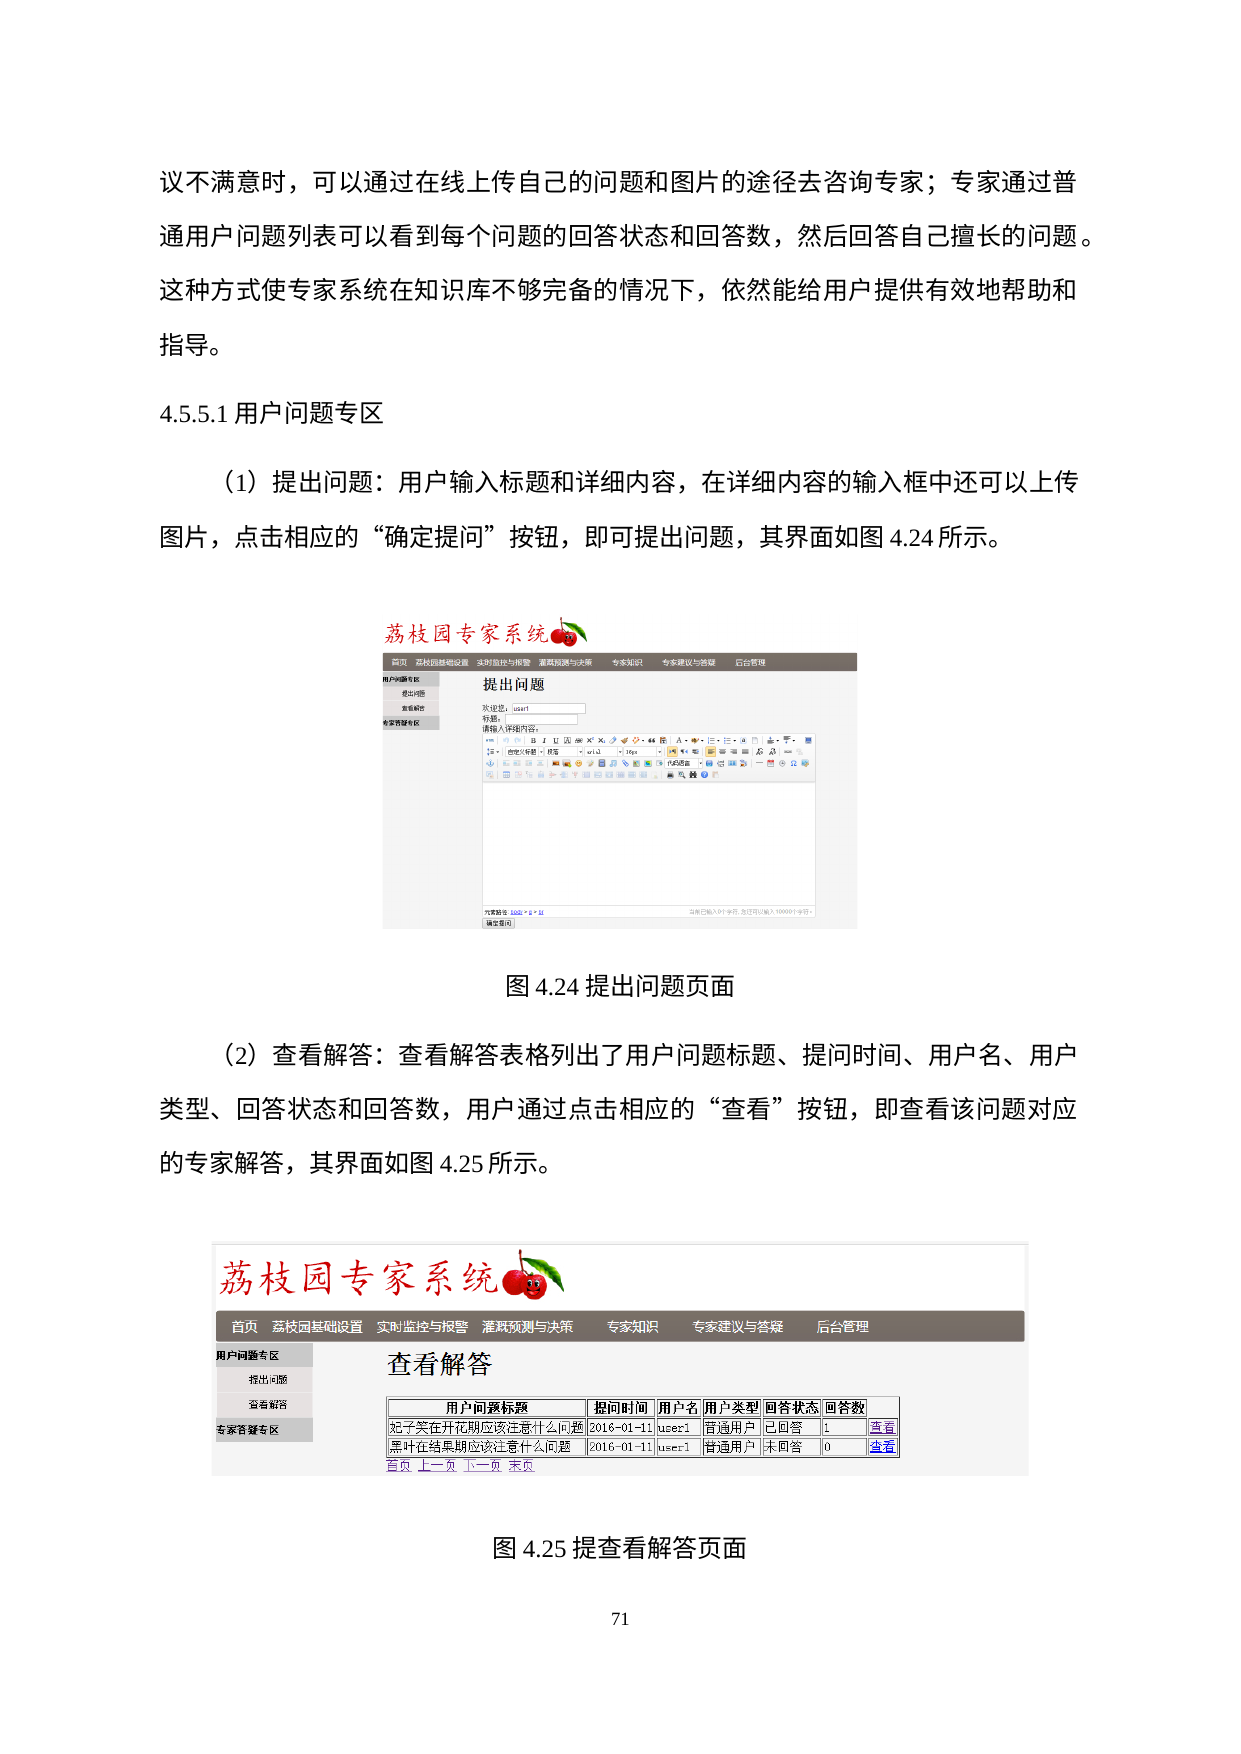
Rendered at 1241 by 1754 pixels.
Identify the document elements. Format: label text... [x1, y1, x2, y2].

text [159, 162, 1081, 361]
text 图4.24 提出问题页面 [159, 952, 1081, 1017]
text （1）提出问题：用户输入标题和详细内容，在详细内容的输入框中还可以上传图片，点击相应的“确定提问”按钮，即可提出问题，其界面如图4.24所示。 [159, 463, 1081, 553]
text （2）查看解答：查看解答表格列出了用户问题标题、提问时间、用户名、用户类型、回答状态和回答数，用户通过点击相应的“查看”按钮，即查看该问题对应的专家解答，其界面如图4.25所示。 [159, 1035, 1081, 1180]
text 图4.25 提查看解答页面 [159, 1514, 1081, 1579]
picture [382, 614, 858, 929]
picture [211, 1241, 1029, 1476]
subtitle 4.5.5.1 用户问题专区 [159, 379, 1081, 444]
